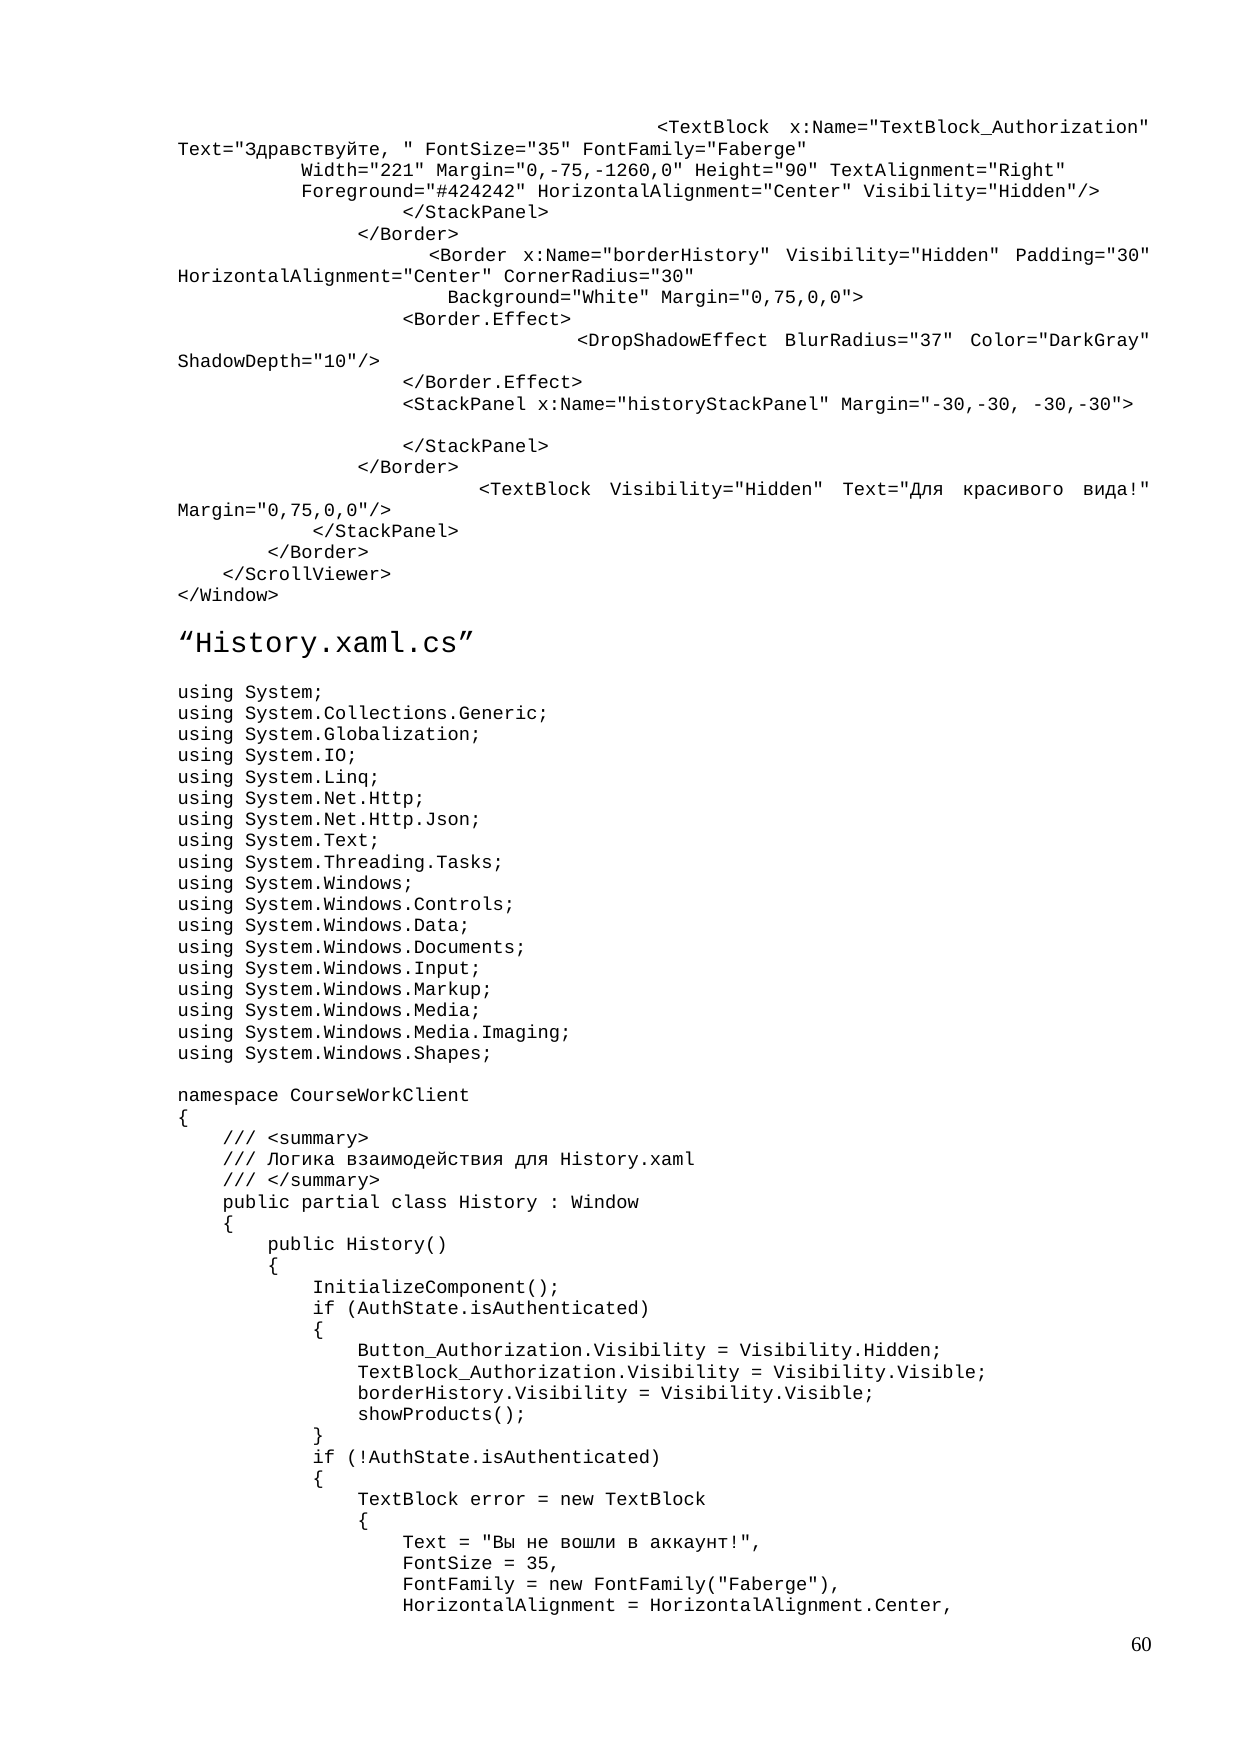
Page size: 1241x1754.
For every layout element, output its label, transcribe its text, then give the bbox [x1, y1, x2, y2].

text public History() [177, 1235, 1152, 1256]
text <TextBlock x:Name="TextBlock_Authorization" Text="Здравствуйте, " FontSize="35" FontFamily="Faberge" [177, 118, 1152, 161]
text </ScrollViewer> [177, 564, 1152, 586]
text using System.Windows.Media.Imaging; [177, 1022, 1152, 1044]
text TextBlock_Authorization.Visibility = Visibility.Visible; [177, 1362, 1152, 1384]
text using System.Windows.Data; [177, 916, 1152, 937]
text } [177, 1426, 1152, 1447]
text using System.Windows.Documents; [177, 937, 1152, 959]
text showProducts(); [177, 1405, 1152, 1426]
text public partial class History : Window [177, 1192, 1152, 1214]
text </Border.Effect> [177, 373, 1152, 394]
text InitializeComponent(); [177, 1277, 1152, 1299]
text using System.Windows.Media; [177, 1001, 1152, 1022]
text { [177, 1214, 1152, 1235]
text Width="221" Margin="0,-75,-1260,0" Height="90" TextAlignment="Right" [177, 161, 1152, 182]
text TextBlock error = new TextBlock [177, 1490, 1152, 1511]
text </StackPanel> [177, 522, 1152, 543]
text </Border> [177, 224, 1152, 246]
text HorizontalAlignment = HorizontalAlignment.Center, [177, 1596, 1152, 1617]
text </Border> [177, 458, 1152, 479]
text FontFamily = new FontFamily("Faberge"), [177, 1575, 1152, 1596]
text </Window> [177, 586, 1152, 607]
text Background="White" Margin="0,75,0,0"> [177, 288, 1152, 309]
text /// </summary> [177, 1171, 1152, 1192]
text </Border> [177, 543, 1152, 564]
text <StackPanel x:Name="historyStackPanel" Margin="-30,-30, -30,-30"> [177, 394, 1152, 416]
text <Border.Effect> [177, 309, 1152, 331]
text Text = "Вы не вошли в аккаунт!", [177, 1532, 1152, 1554]
text using System.Windows.Shapes; [177, 1044, 1152, 1065]
text <DropShadowEffect BlurRadius="37" Color="DarkGray" ShadowDepth="10"/> [177, 331, 1152, 373]
text /// Логика взаимодействия для History.xaml [177, 1150, 1152, 1171]
text { [177, 1320, 1152, 1341]
text using System.Threading.Tasks; [177, 852, 1152, 874]
text Foreground="#424242" HorizontalAlignment="Center" Visibility="Hidden"/> [177, 182, 1152, 203]
text using System.Windows; [177, 874, 1152, 895]
text { [177, 1469, 1152, 1490]
text </StackPanel> [177, 203, 1152, 224]
text using System.IO; [177, 746, 1152, 767]
text <TextBlock Visibility="Hidden" Text="Для красивого вида!" Margin="0,75,0,0"/> [177, 479, 1152, 522]
text using System.Net.Http.Json; [177, 810, 1152, 831]
text using System.Collections.Generic; [177, 704, 1152, 725]
text “History.xaml.cs” [177, 628, 1152, 661]
text Button_Authorization.Visibility = Visibility.Hidden; [177, 1341, 1152, 1362]
text using System.Globalization; [177, 725, 1152, 746]
text FontSize = 35, [177, 1554, 1152, 1575]
text </StackPanel> [177, 437, 1152, 458]
text { [177, 1256, 1152, 1277]
text namespace CourseWorkClient [177, 1086, 1152, 1107]
text using System.Windows.Markup; [177, 980, 1152, 1001]
text borderHistory.Visibility = Visibility.Visible; [177, 1384, 1152, 1405]
text using System.Linq; [177, 767, 1152, 789]
text { [177, 1107, 1152, 1129]
text using System.Windows.Input; [177, 959, 1152, 980]
text <Border x:Name="borderHistory" Visibility="Hidden" Padding="30" HorizontalAlignment="Center" CornerRadius="30" [177, 246, 1152, 288]
text using System.Text; [177, 831, 1152, 852]
text using System.Net.Http; [177, 789, 1152, 810]
text if (AuthState.isAuthenticated) [177, 1299, 1152, 1320]
text if (!AuthState.isAuthenticated) [177, 1447, 1152, 1469]
text /// <summary> [177, 1129, 1152, 1150]
text using System.Windows.Controls; [177, 895, 1152, 916]
text { [177, 1511, 1152, 1532]
text using System; [177, 682, 1152, 704]
